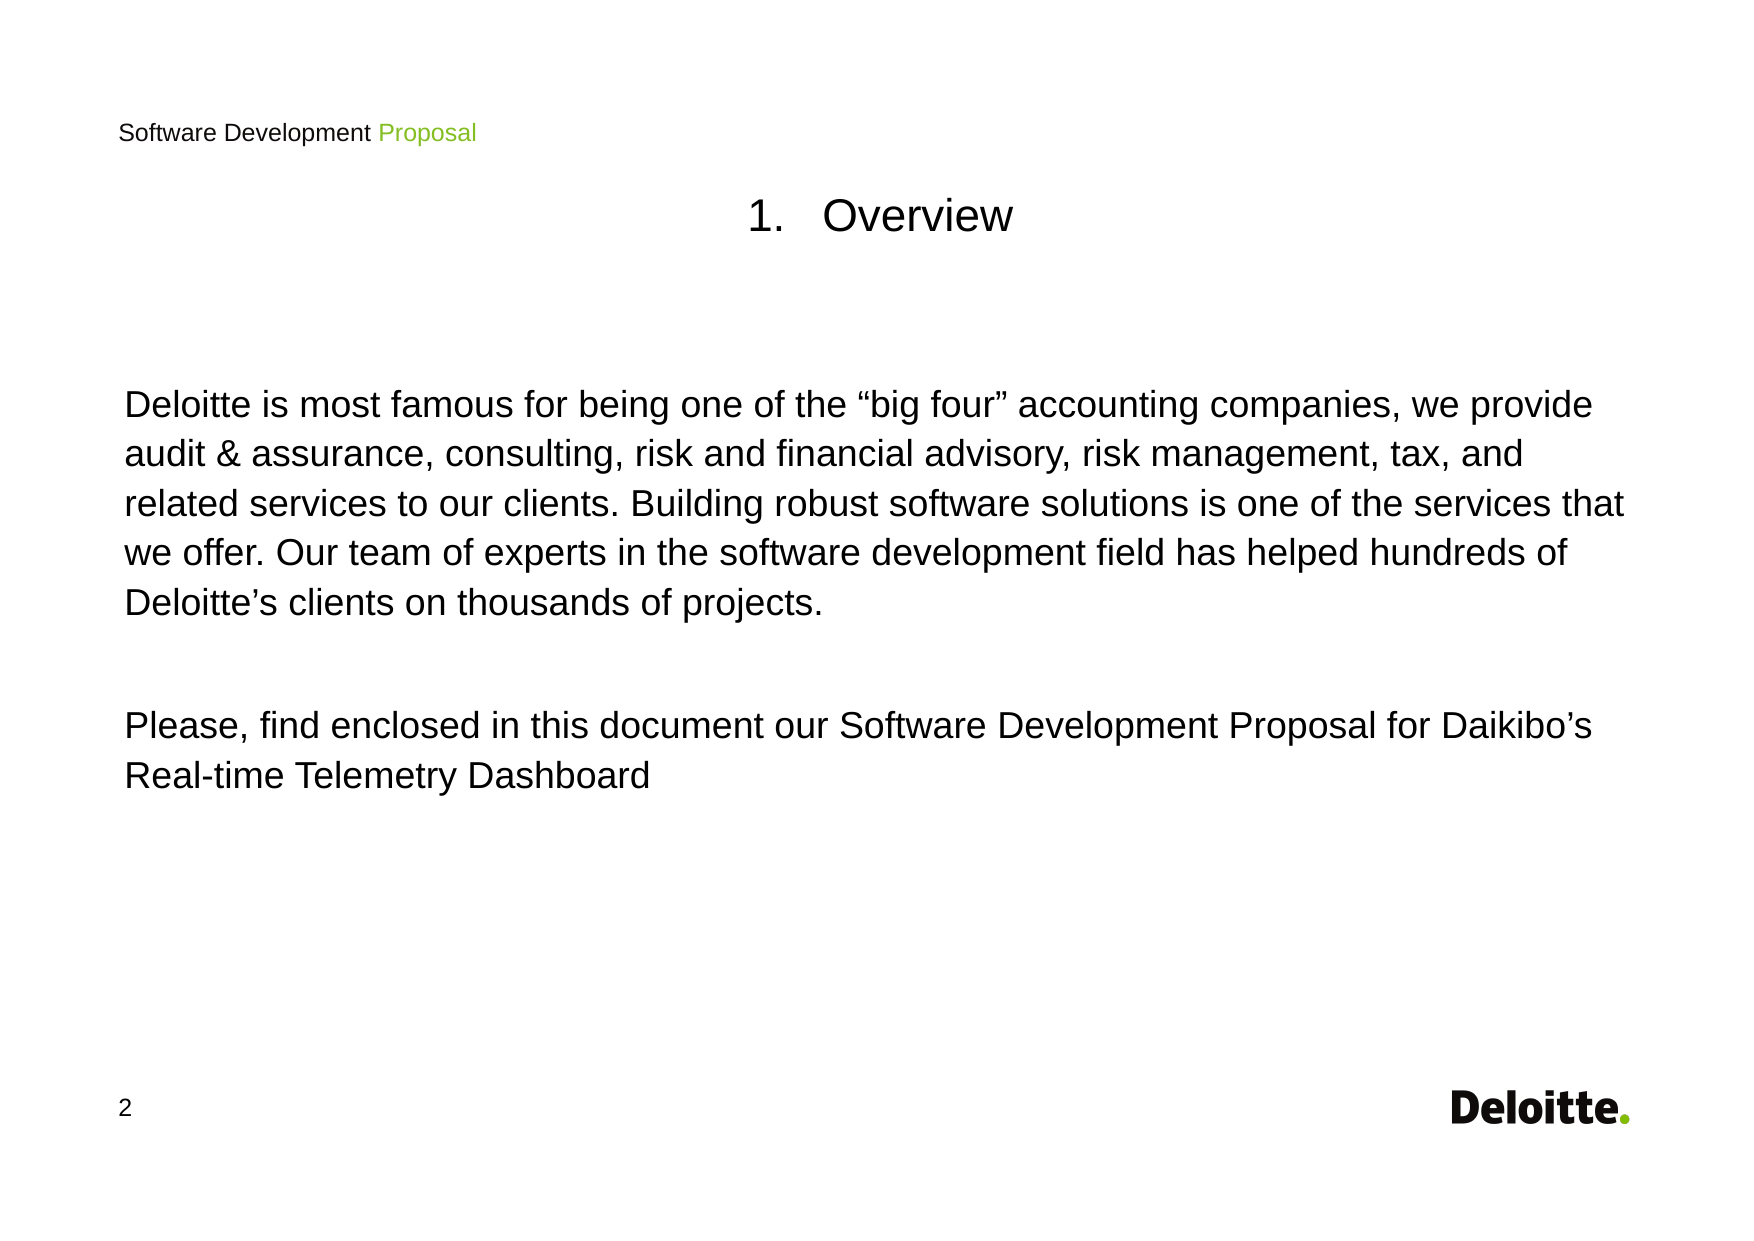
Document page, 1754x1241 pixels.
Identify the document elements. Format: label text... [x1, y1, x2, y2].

text Please, find enclosed in this document our Software Development Proposal for Daikibo’s Real-time Telemetry Dashboard [124, 703, 1636, 796]
list Overview [124, 188, 1636, 241]
picture [1448, 1084, 1633, 1130]
text Deloitte is most famous for being one of the “big four” accounting companies, we provide audit & assurance, consulting, risk and financial advisory, risk management, tax, and related services to our clients. Building robust software solutions is one of the services that we offer. Our team of experts in the software development field has helped hundreds of Deloitte’s clients on thousands of projects. [124, 382, 1636, 623]
